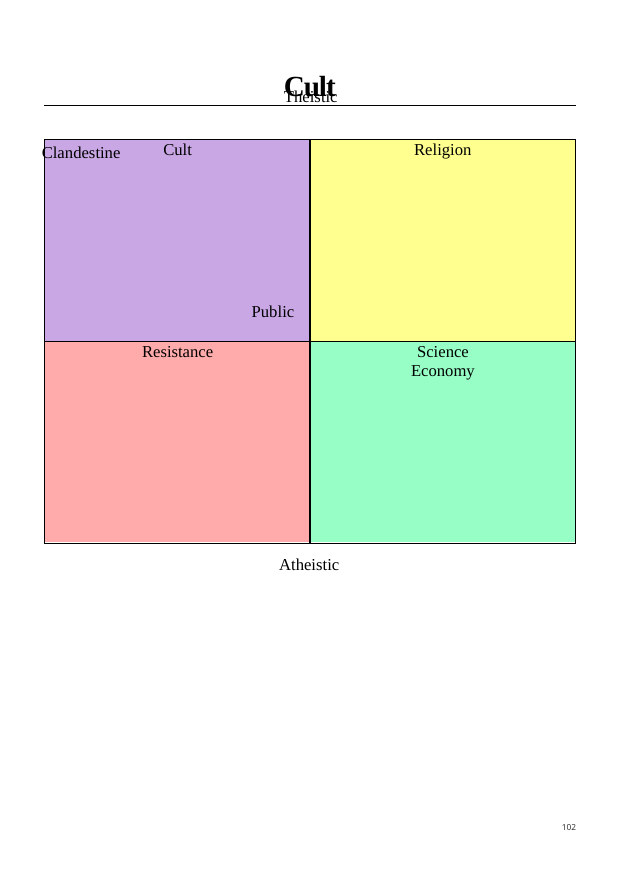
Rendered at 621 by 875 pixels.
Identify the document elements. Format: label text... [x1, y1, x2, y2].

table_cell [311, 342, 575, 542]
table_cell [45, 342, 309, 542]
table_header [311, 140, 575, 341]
subtitle Cult [44, 69, 576, 105]
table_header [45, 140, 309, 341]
